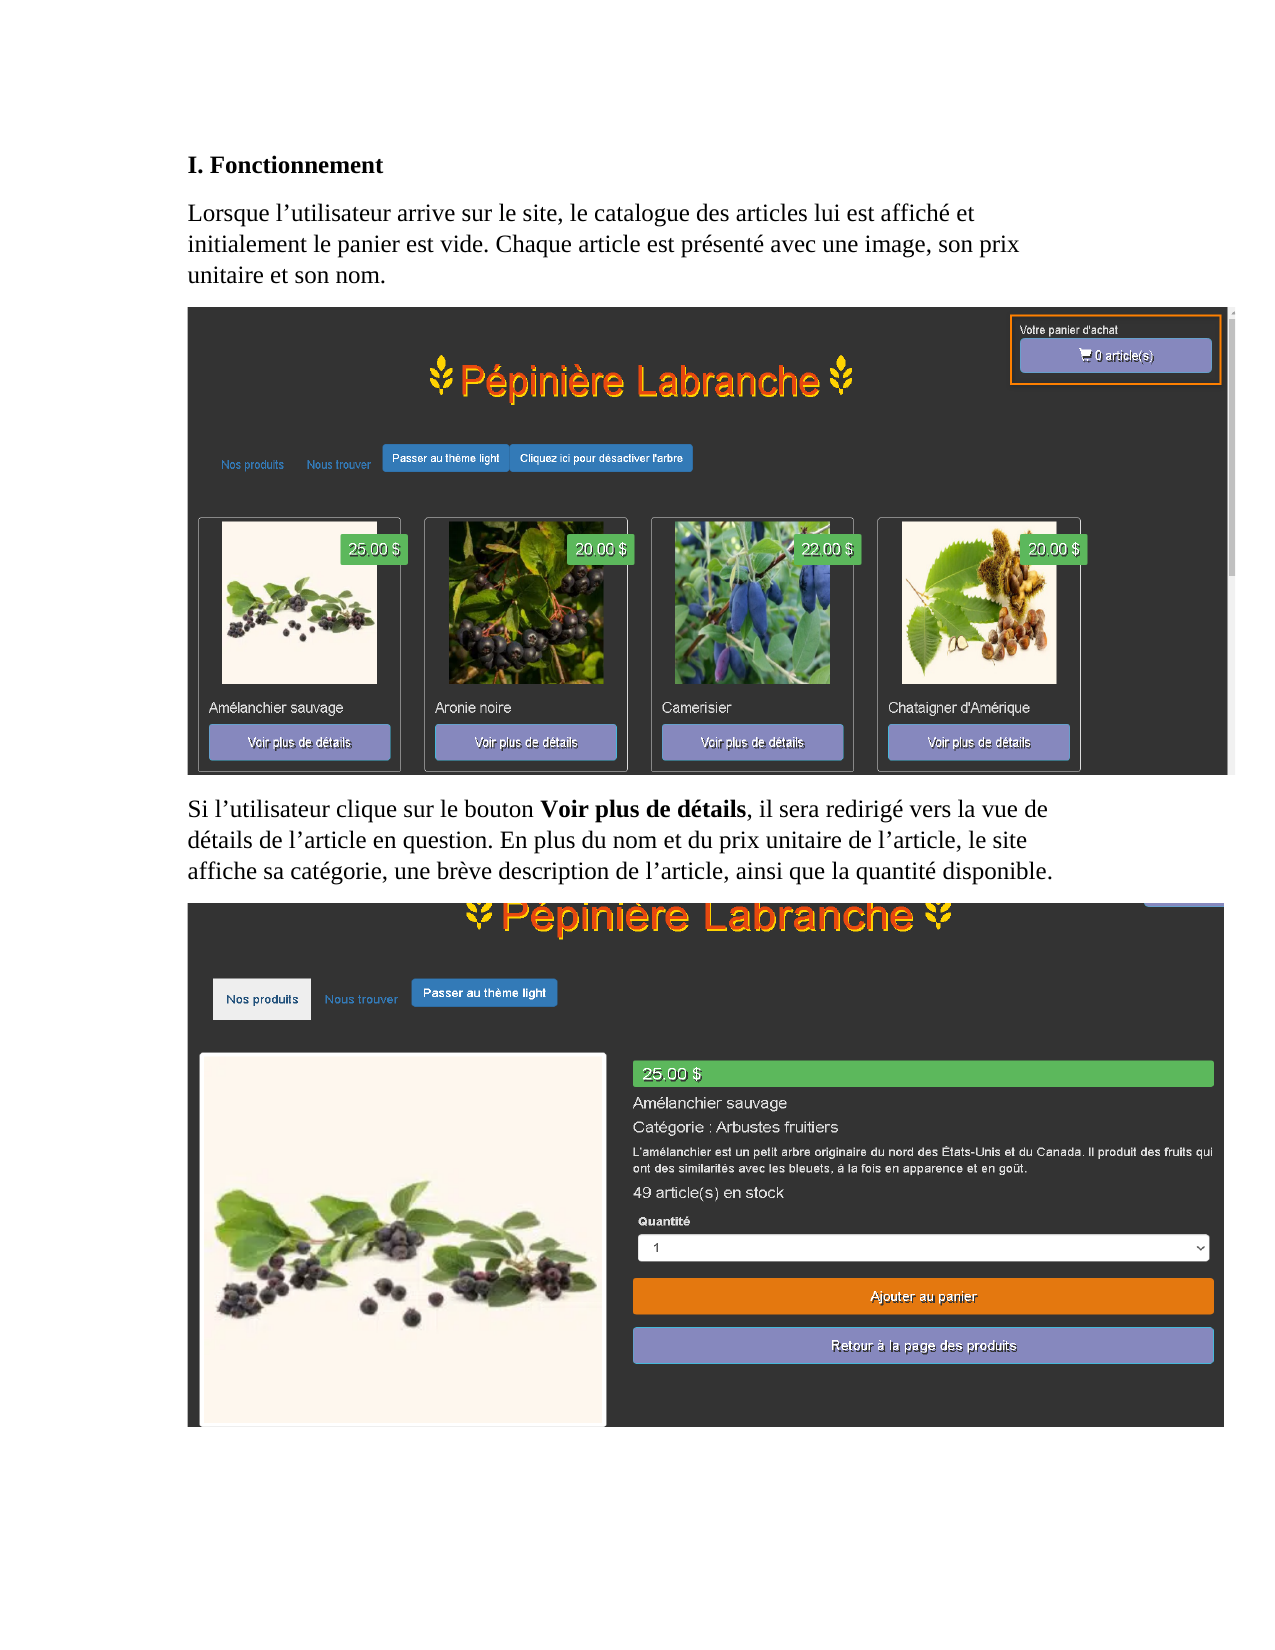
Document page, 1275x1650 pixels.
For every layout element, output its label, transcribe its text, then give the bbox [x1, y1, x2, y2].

text I. Fonctionnement [187, 150, 1087, 179]
text Lorsque l’utilisateur arrive sur le site, le catalogue des articles lui est affiché et initialement le panier est vide. Chaque article est présenté avec une image, son prix unitaire et son nom. [187, 198, 1087, 288]
picture [187, 307, 1235, 775]
text Si l’utilisateur clique sur le bouton Voir plus de détails, il sera redirigé vers la vue de détails de l’article en question. En plus du nom et du prix unitaire de l’article, le site affiche sa catégorie, une brève description de l’article, ainsi que la quantité disponible. [187, 794, 1087, 885]
picture [187, 903, 1224, 1427]
